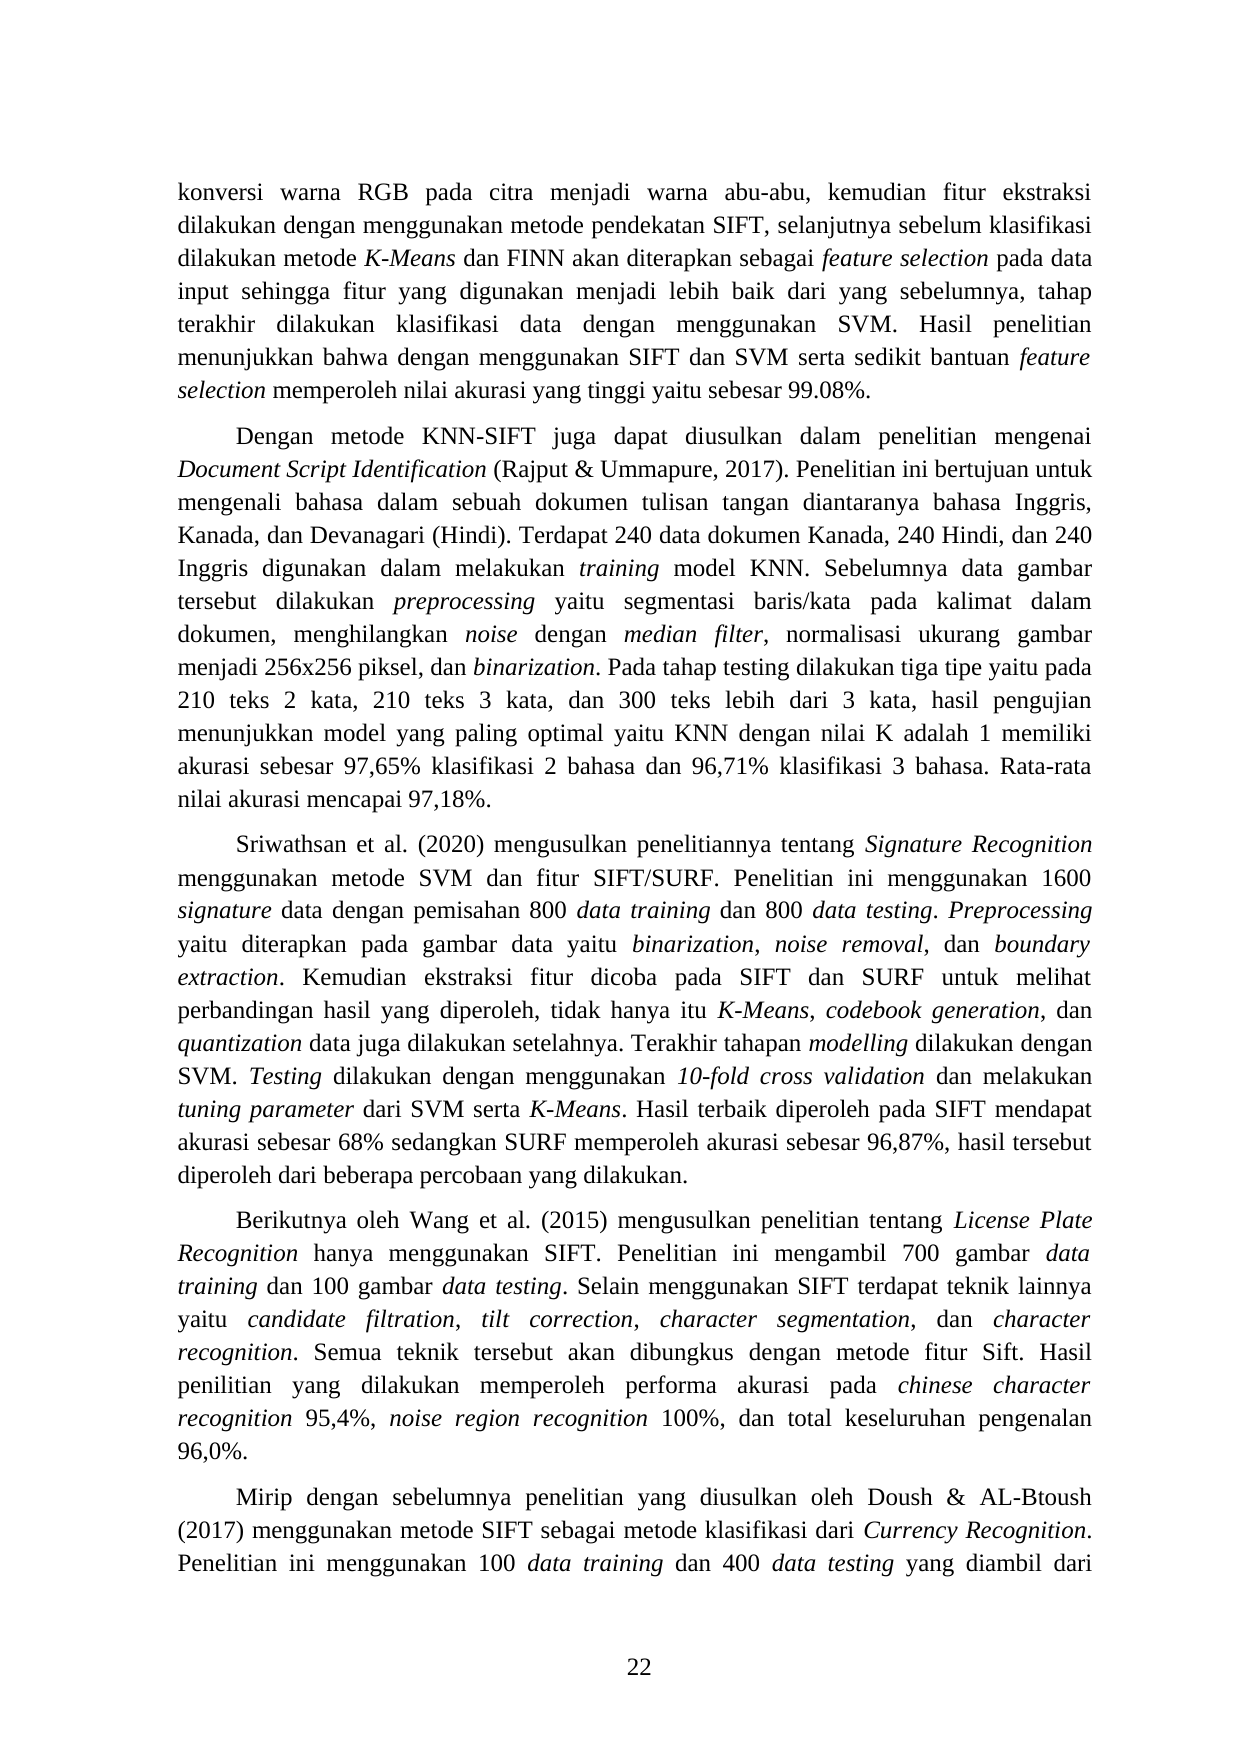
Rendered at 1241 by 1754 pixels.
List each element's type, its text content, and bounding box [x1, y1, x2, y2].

text Sriwathsan et al. (2020) mengusulkan penelitiannya tentang Signature Recognition menggunakan metode SVM dan fitur SIFT/SURF. Penelitian ini menggunakan 1600 signature data dengan pemisahan 800 data training dan 800 data testing. Preprocessing yaitu diterapkan pada gambar data yaitu binarization, noise removal, dan boundary extraction. Kemudian ekstraksi fitur dicoba pada SIFT dan SURF untuk melihat perbandingan hasil yang diperoleh, tidak hanya itu K-Means, codebook generation, dan quantization data juga dilakukan setelahnya. Terakhir tahapan modelling dilakukan dengan SVM. Testing dilakukan dengan menggunakan 10-fold cross validation dan melakukan tuning parameter dari SVM serta K-Means. Hasil terbaik diperoleh pada SIFT mendapat akurasi sebesar 68% sedangkan SURF memperoleh akurasi sebesar 96,87%, hasil tersebut diperoleh dari beberapa percobaan yang dilakukan. [177, 829, 1092, 1188]
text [177, 177, 1092, 404]
text Dengan metode KNN-SIFT juga dapat diusulkan dalam penelitian mengenai Document Script Identification (Rajput & Ummapure, 2017). Penelitian ini bertujuan untuk mengenali bahasa dalam sebuah dokumen tulisan tangan diantaranya bahasa Inggris, Kanada, dan Devanagari (Hindi). Terdapat 240 data dokumen Kanada, 240 Hindi, dan 240 Inggris digunakan dalam melakukan training model KNN. Sebelumnya data gambar tersebut dilakukan preprocessing yaitu segmentasi baris/kata pada kalimat dalam dokumen, menghilangkan noise dengan median filter, normalisasi ukurang gambar menjadi 256x256 piksel, dan binarization. Pada tahap testing dilakukan tiga tipe yaitu pada 210 teks 2 kata, 210 teks 3 kata, dan 300 teks lebih dari 3 kata, hasil pengujian menunjukkan model yang paling optimal yaitu KNN dengan nilai K adalah 1 memiliki akurasi sebesar 97,65% klasifikasi 2 bahasa dan 96,71% klasifikasi 3 bahasa. Rata-rata nilai akurasi mencapai 97,18%. [177, 421, 1092, 813]
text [177, 1482, 1092, 1577]
text Berikutnya oleh Wang et al. (2015) mengusulkan penelitian tentang License Plate Recognition hanya menggunakan SIFT. Penelitian ini mengambil 700 gambar data training dan 100 gambar data testing. Selain menggunakan SIFT terdapat teknik lainnya yaitu candidate filtration, tilt correction, character segmentation, dan character recognition. Semua teknik tersebut akan dibungkus dengan metode fitur Sift. Hasil penilitian yang dilakukan memperoleh performa akurasi pada chinese character recognition 95,4%, noise region recognition 100%, dan total keseluruhan pengenalan 96,0%. [177, 1205, 1092, 1465]
